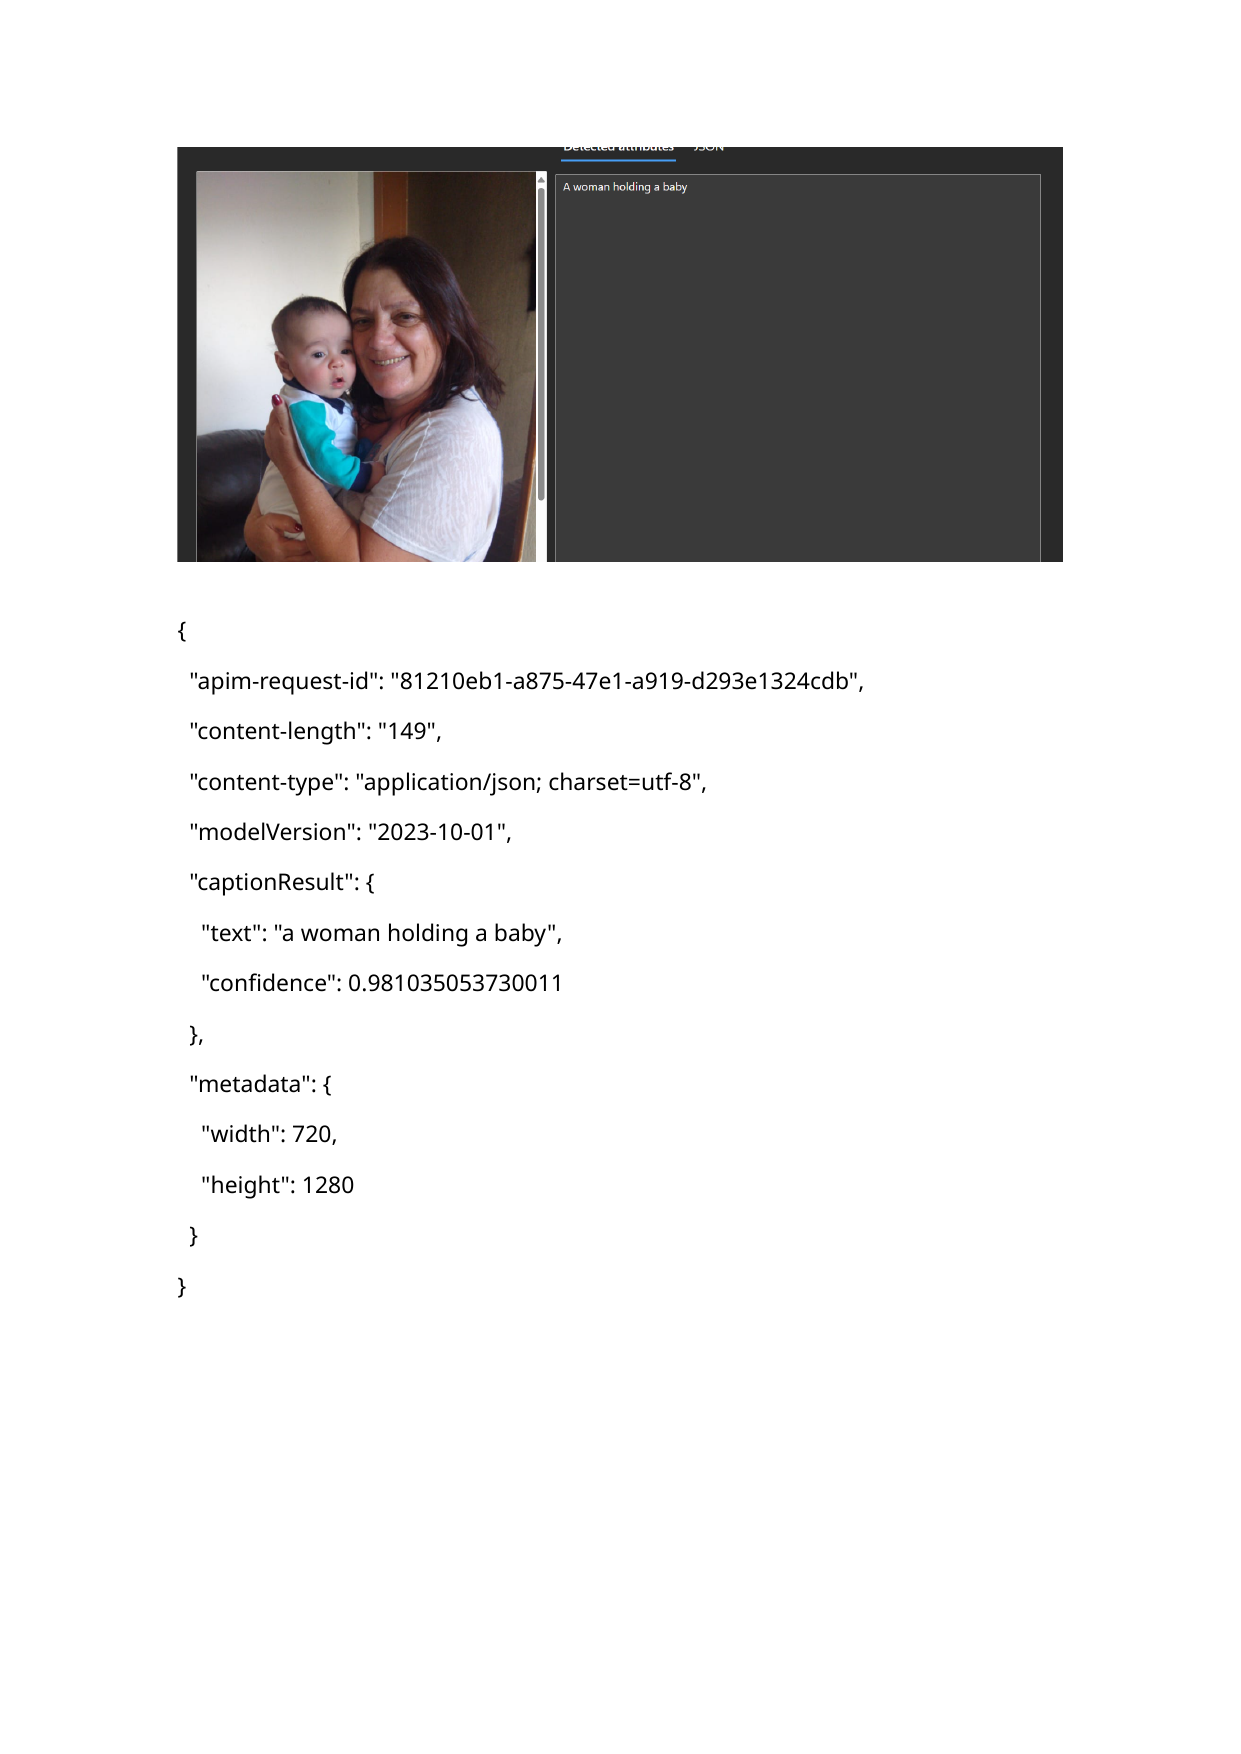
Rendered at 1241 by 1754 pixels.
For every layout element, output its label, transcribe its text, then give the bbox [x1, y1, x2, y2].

text "text": "a woman holding a baby", [177, 917, 1063, 948]
text }, [177, 1018, 1063, 1049]
text "apim-request-id": "81210eb1-a875-47e1-a919-d293e1324cdb", [177, 665, 1063, 696]
text "confidence": 0.981035053730011 [177, 967, 1063, 998]
text { [177, 581, 1063, 646]
text "height": 1280 [177, 1169, 1063, 1200]
text "metadata": { [177, 1068, 1063, 1099]
text "content-type": "application/json; charset=utf-8", [177, 766, 1063, 797]
text "modelVersion": "2023-10-01", [177, 816, 1063, 847]
text "content-length": "149", [177, 715, 1063, 746]
text } [177, 1219, 1063, 1251]
text "width": 720, [177, 1118, 1063, 1150]
text } [177, 1270, 1063, 1301]
text "captionResult": { [177, 866, 1063, 898]
picture [177, 147, 1063, 562]
